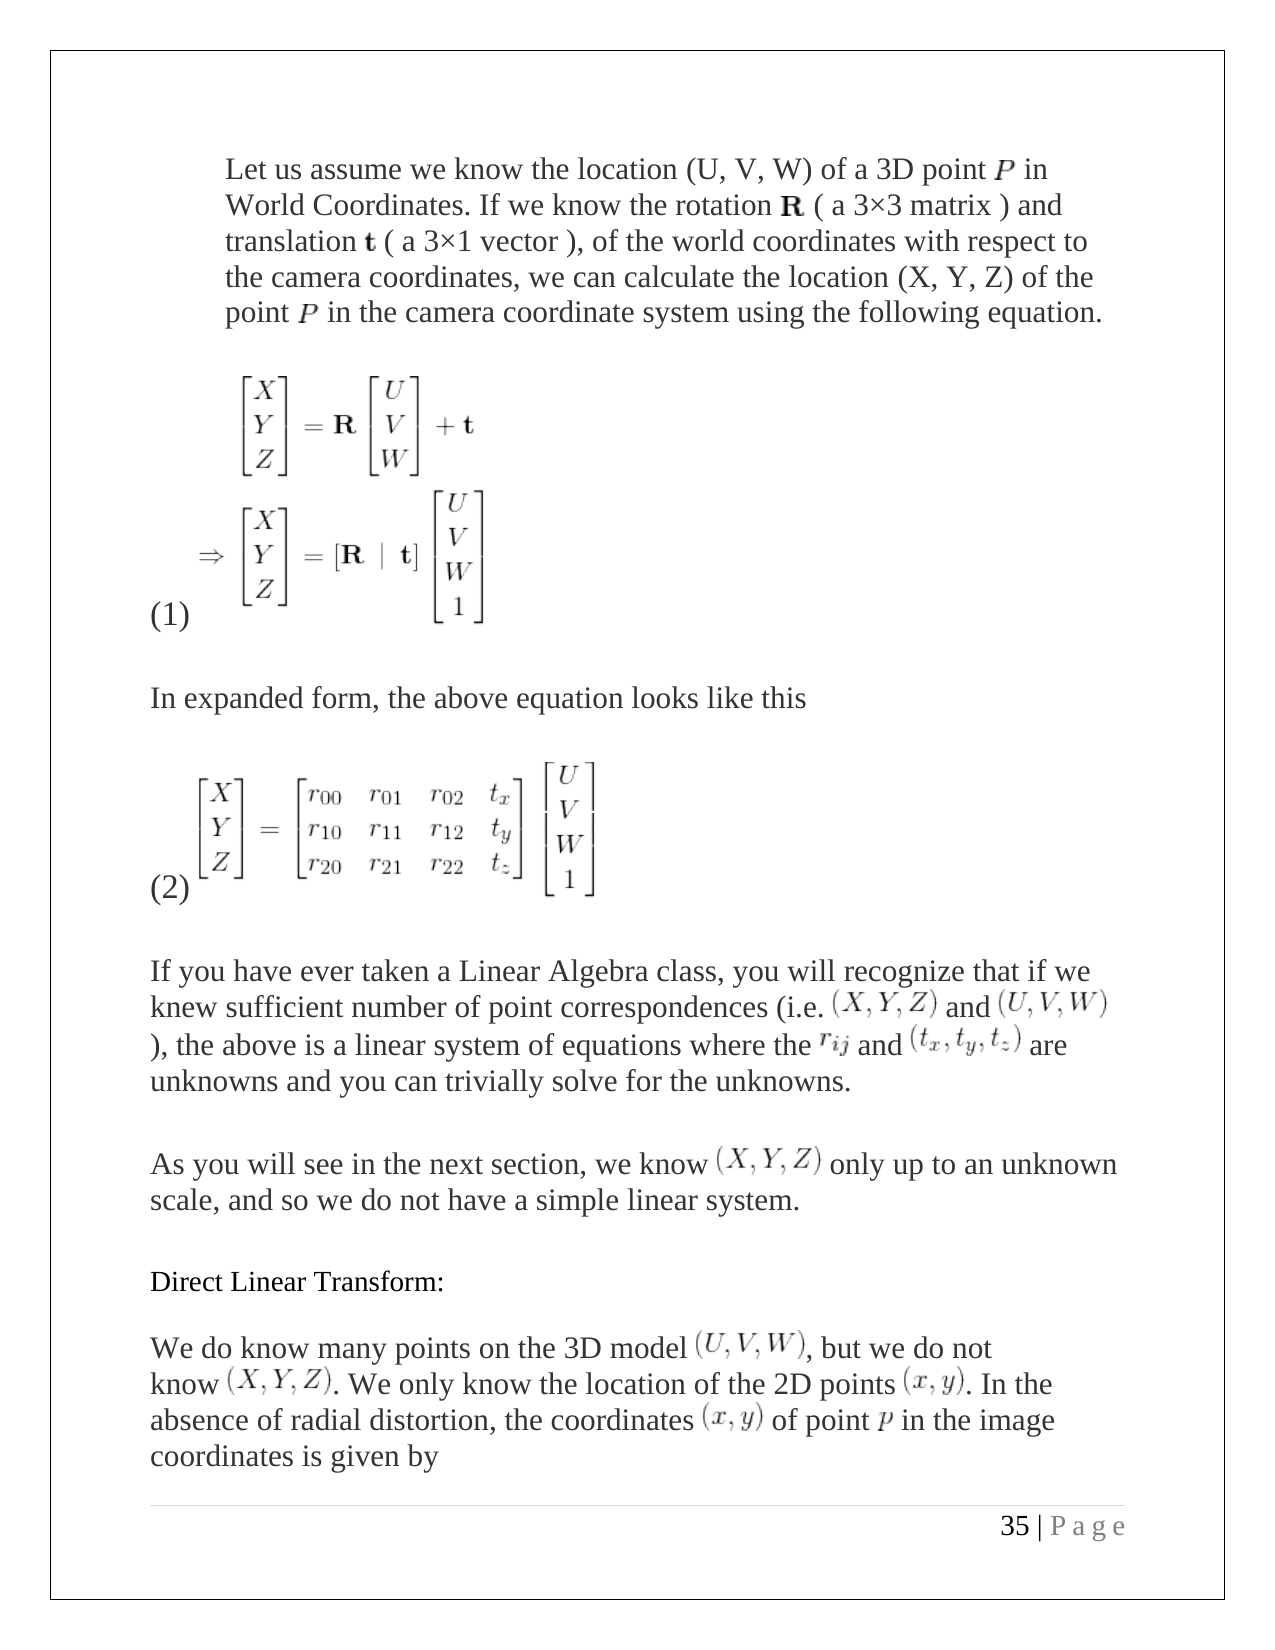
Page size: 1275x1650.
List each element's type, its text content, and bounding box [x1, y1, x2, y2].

text Let us assume we know the location (U, V, W) of a 3D point in World Coordinates. If we know the rotation ( a 3×3 matrix ) and translation ( a 3×1 vector ), of the world coordinates with respect to the camera coordinates, we can calculate the location (X, Y, Z) of the point in the camera coordinate system using the following equation. [225, 150, 1125, 330]
picture [993, 160, 1016, 180]
picture [198, 762, 596, 898]
picture [702, 1402, 764, 1431]
picture [910, 1024, 1022, 1056]
text As you will see in the next section, we know only up to an unknown scale, and so we do not have a simple linear system. [150, 1145, 1125, 1217]
text We do know many points on the 3D model , but we do not know . We only know the location of the 2D points . In the absence of radial distortion, the coordinates of point in the image coordinates is given by [150, 1330, 1125, 1473]
text In expanded form, the above equation looks like this [150, 679, 1125, 715]
text If you have ever taken a Linear Algebra class, you will recognize that if we knew sufficient number of point correspondences (i.e. and ), the above is a linear system of equations where the and are unknowns and you can trivially solve for the unknowns. [150, 952, 1125, 1098]
text Direct Linear Transform: [150, 1264, 1125, 1297]
picture [198, 376, 485, 625]
picture [364, 232, 376, 251]
picture [998, 989, 1108, 1018]
picture [297, 304, 319, 323]
picture [903, 1366, 965, 1395]
picture [780, 196, 806, 216]
picture [820, 1033, 850, 1056]
picture [227, 1366, 332, 1395]
picture [716, 1146, 822, 1175]
picture [696, 1330, 806, 1359]
picture [877, 1412, 893, 1431]
picture [832, 989, 938, 1018]
